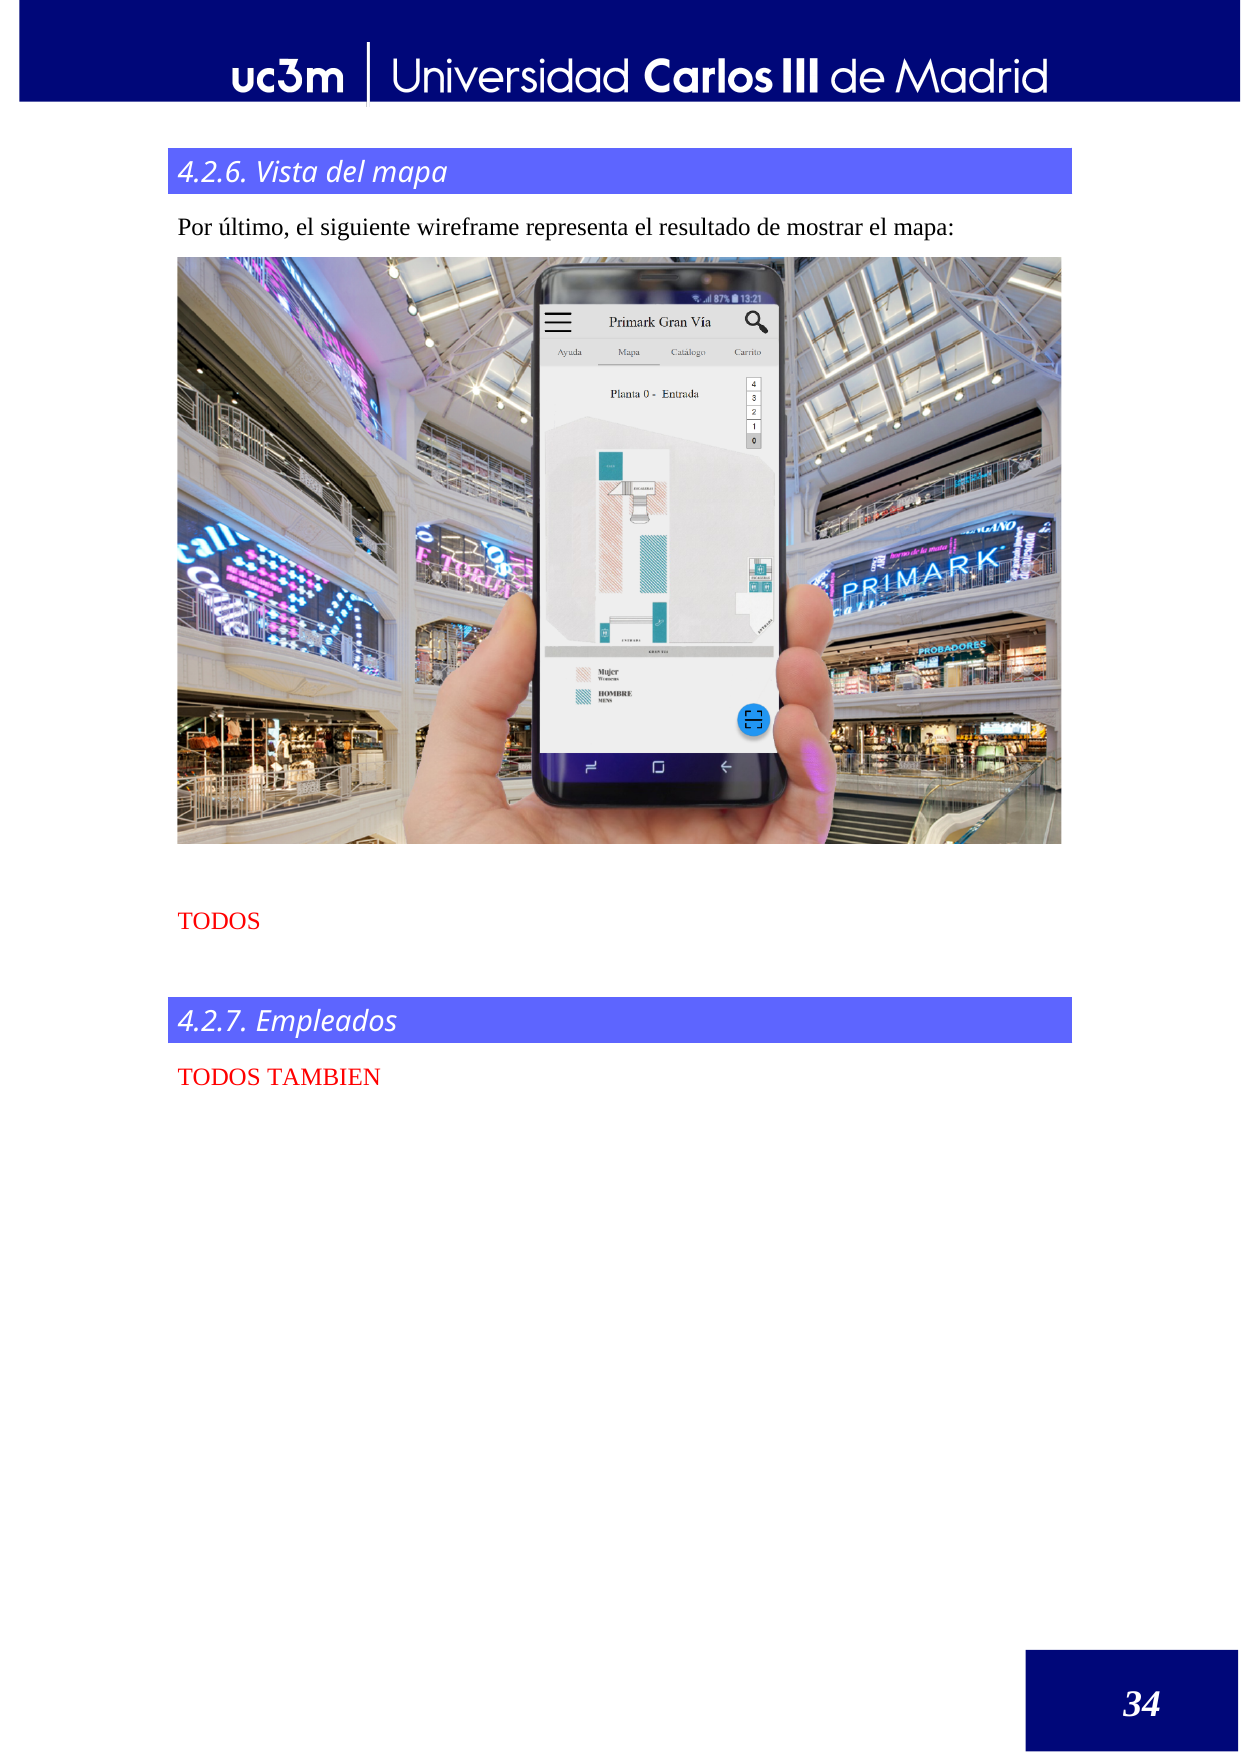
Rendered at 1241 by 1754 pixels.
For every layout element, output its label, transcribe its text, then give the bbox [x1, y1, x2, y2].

picture [177, 257, 1062, 844]
text TODOS [177, 906, 1063, 935]
subtitle Empleados [169, 998, 1071, 1042]
subtitle Vista del mapa [169, 149, 1071, 193]
text Por último, el siguiente wireframe representa el resultado de mostrar el mapa: [177, 212, 1063, 241]
picture [196, 31, 1083, 107]
text TODOS TAMBIEN [177, 1062, 1063, 1090]
